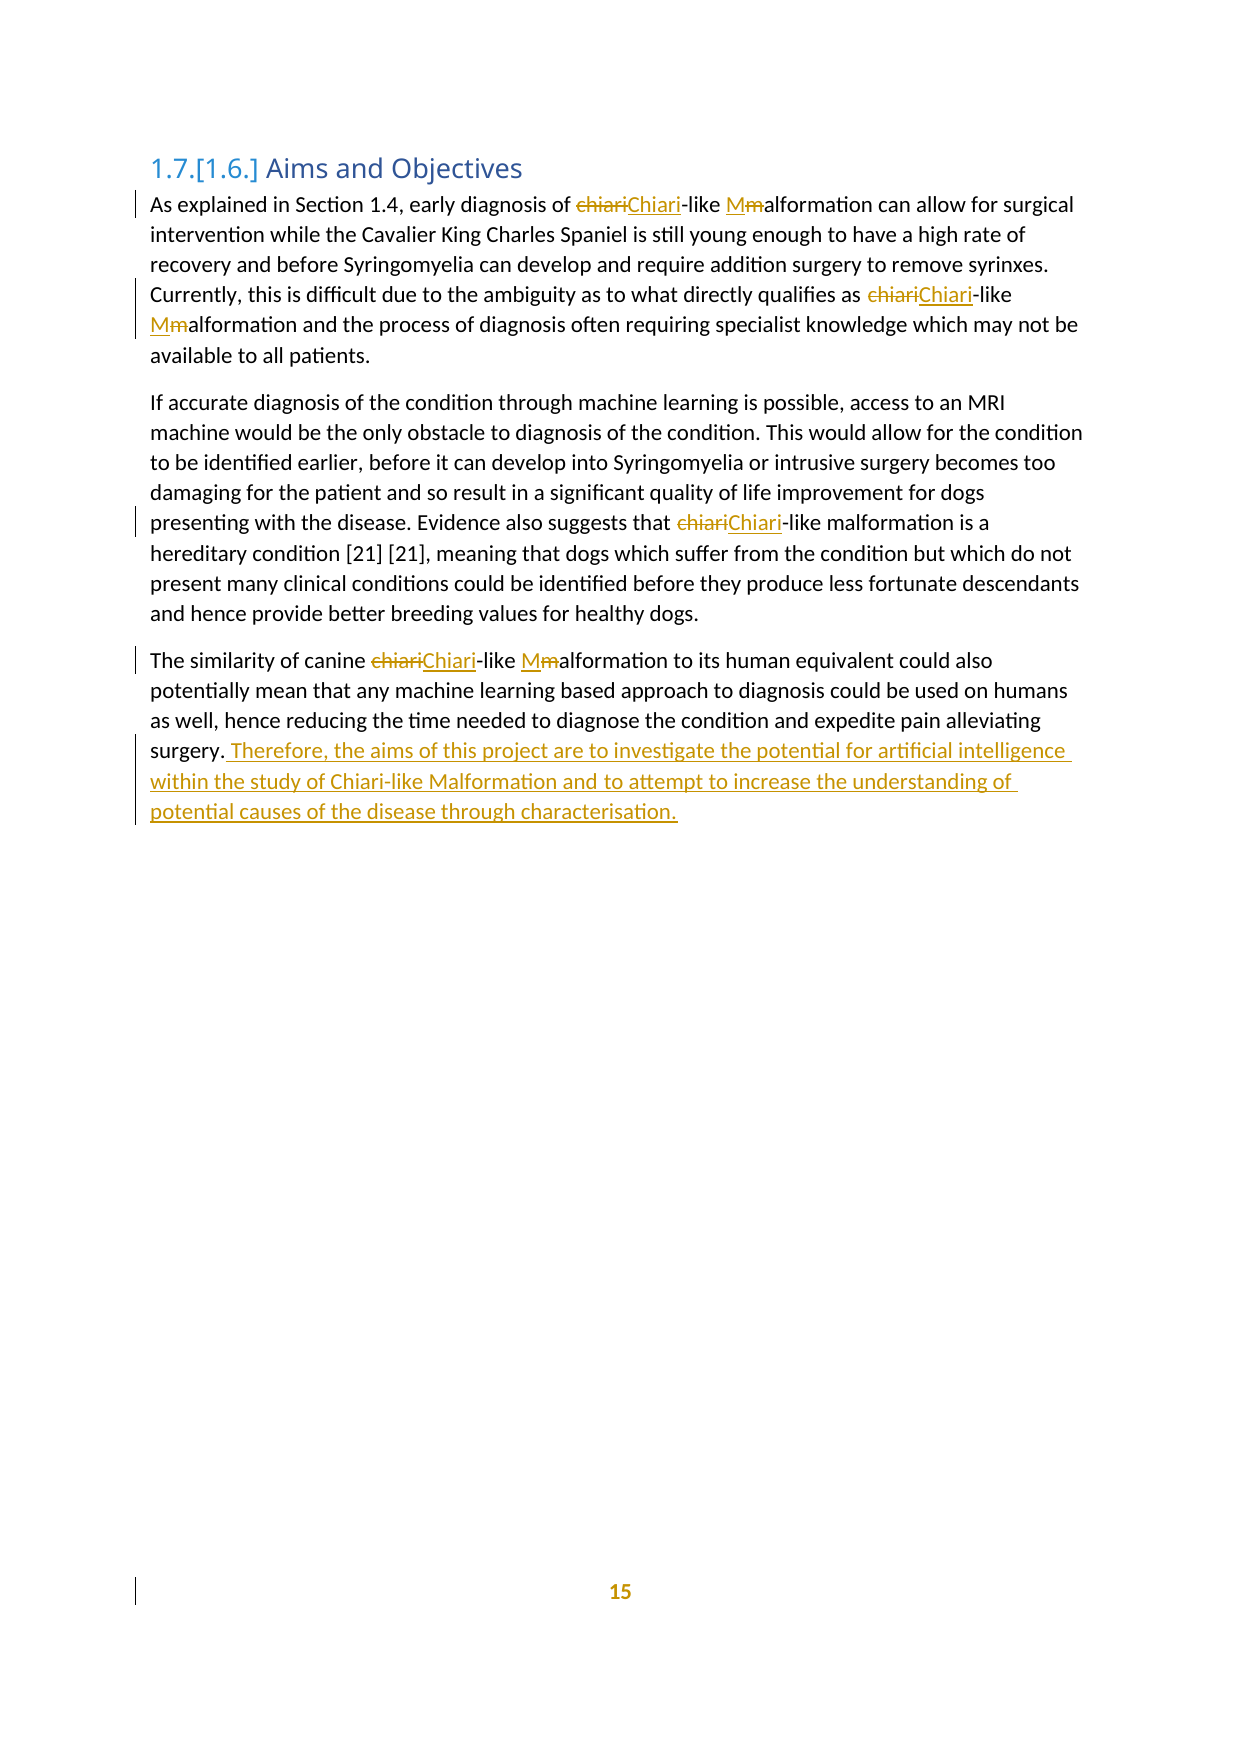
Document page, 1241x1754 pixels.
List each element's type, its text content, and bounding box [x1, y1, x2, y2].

text If accurate diagnosis of the condition through machine learning is possible, access to an MRI machine would be the only obstacle to diagnosis of the condition. This would allow for the condition to be identified earlier, before it can develop into Syringomyelia or intrusive surgery becomes too damaging for the patient and so result in a significant quality of life improvement for dogs presenting with the disease. Evidence also suggests that -like malformation is a hereditary condition, meaning that dogs which suffer from the condition but which do not present many clinical conditions could be identified before they produce less fortunate descendants and hence provide better breeding values for healthy dogs. [150, 388, 1090, 627]
text The similarity of canine -like alformation to its human equivalent could also potentially mean that any machine learning based approach to diagnosis could be used on humans as well, hence reducing the time needed to diagnose the condition and expedite pain alleviating surgery. [150, 646, 1090, 825]
text As explained in Section 1.4, early diagnosis of -like alformation can allow for surgical intervention while the Cavalier King Charles Spaniel is still young enough to have a high rate of recovery and before Syringomyelia can develop and require addition surgery to remove syrinxes. Currently, this is difficult due to the ambiguity as to what directly qualifies as -like alformation and the process of diagnosis often requiring specialist knowledge which may not be available to all patients. [150, 190, 1090, 369]
subtitle Aims and Objectives [150, 150, 1090, 187]
